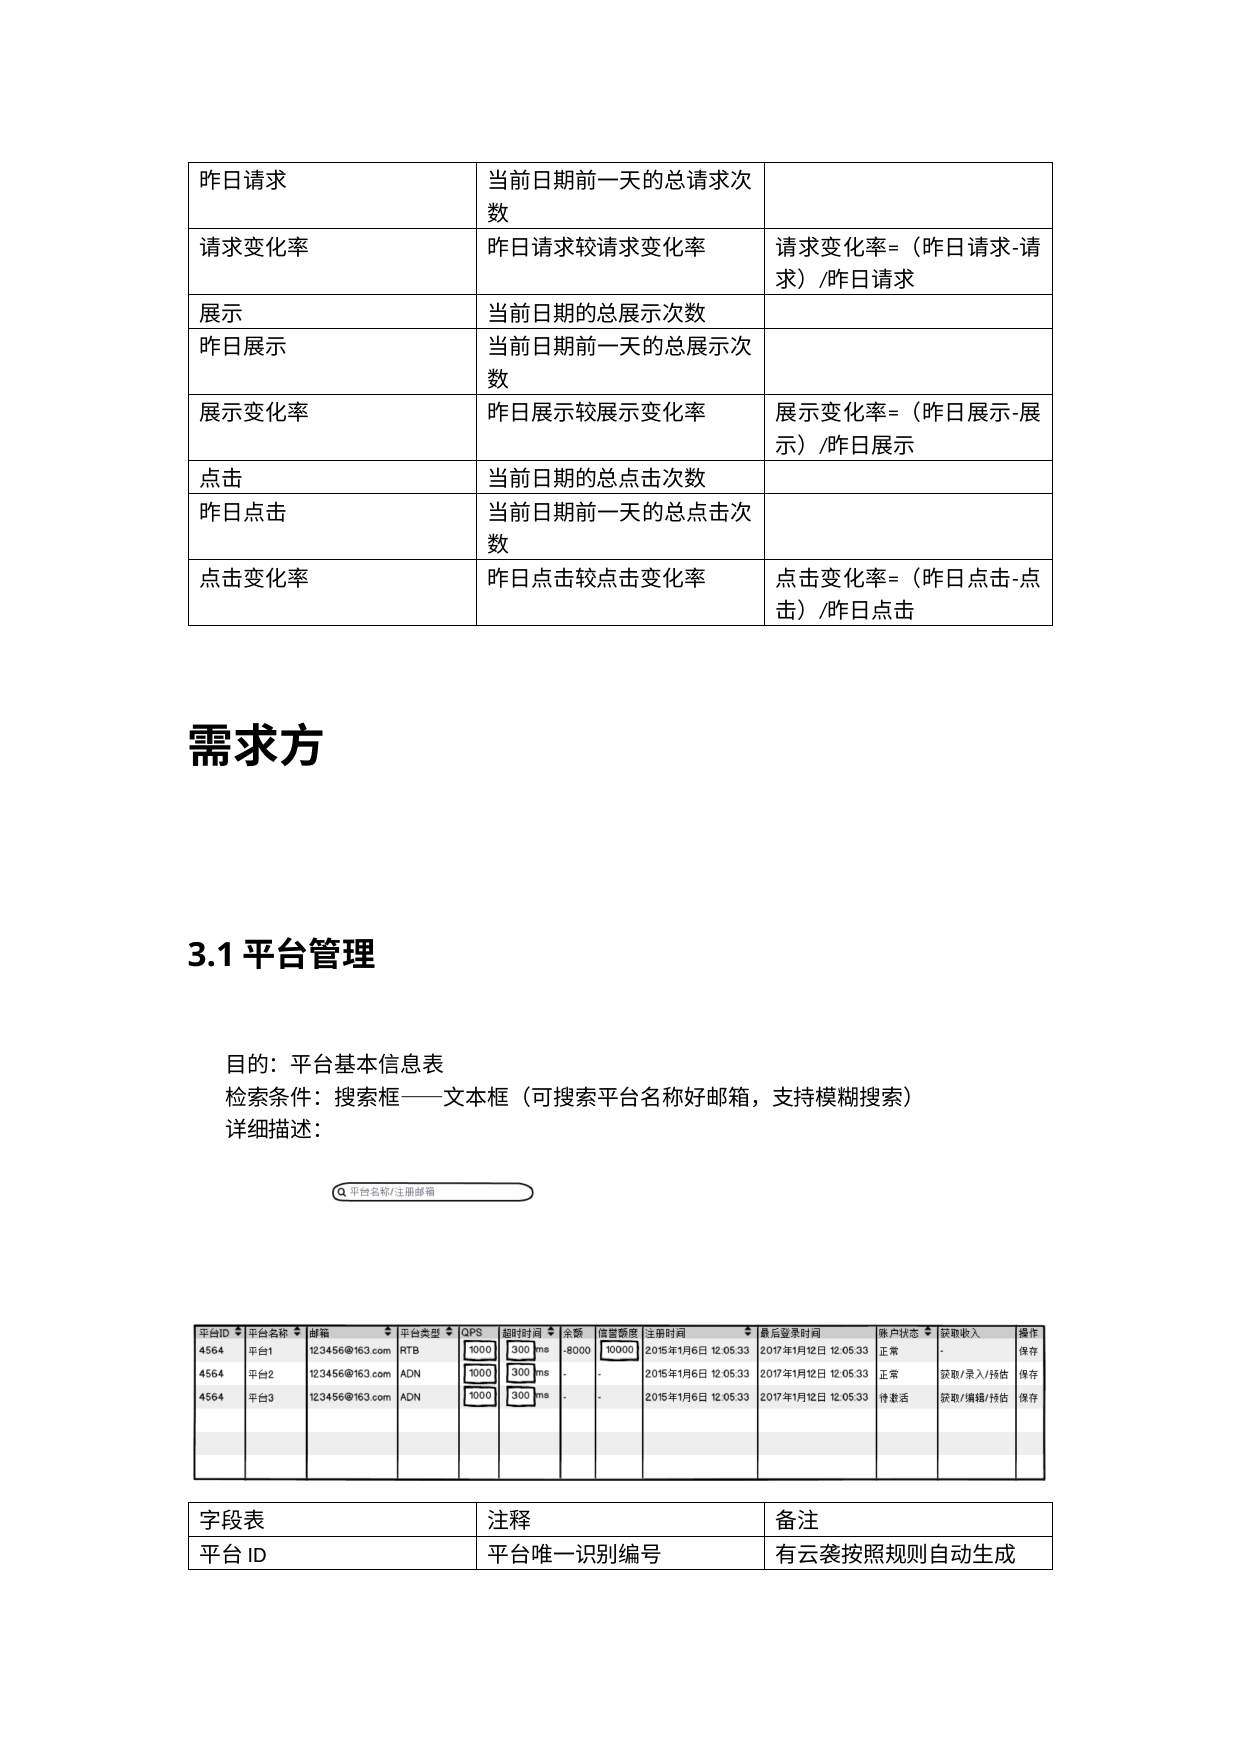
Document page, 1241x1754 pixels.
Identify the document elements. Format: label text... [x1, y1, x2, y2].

table_cell 展示 [189, 295, 476, 328]
table_cell 昨日展示 [189, 329, 476, 394]
table_cell [765, 461, 1052, 493]
table_cell 有云袭按照规则自动生成 [765, 1537, 1052, 1569]
list 检索条件：搜索框——文本框（可搜索平台名称好邮箱，支持模糊搜索） [225, 1079, 1053, 1112]
table_cell 请求变化率=（昨日请求-请求）/昨日请求 [765, 229, 1052, 294]
table_cell 当前日期前一天的总点击次数 [477, 494, 764, 559]
table_cell 当前日期前一天的总展示次数 [477, 329, 764, 394]
table_header 备注 [765, 1503, 1052, 1536]
table_cell 当前日期的总点击次数 [477, 461, 764, 493]
table_header 字段表 [189, 1503, 476, 1536]
table_cell 点击变化率 [189, 560, 476, 625]
table_header 注释 [477, 1503, 764, 1536]
table_cell 昨日请求 [189, 163, 476, 228]
table_cell 展示变化率 [189, 395, 476, 460]
table_cell [765, 329, 1052, 394]
table_cell 当前日期前一天的总请求次数 [477, 163, 764, 228]
subtitle 需求方 [187, 694, 1053, 792]
table_cell 平台ID [189, 1537, 476, 1569]
table_cell 请求变化率 [189, 229, 476, 294]
table_cell 当前日期的总展示次数 [477, 295, 764, 328]
subtitle 3.1平台管理 [187, 920, 1053, 985]
table_cell [765, 163, 1052, 228]
list 详细描述： [225, 1112, 1053, 1144]
picture [187, 1177, 1053, 1484]
table_cell 昨日点击较点击变化率 [477, 560, 764, 625]
table_cell [765, 295, 1052, 328]
list 目的：平台基本信息表 [225, 1047, 1053, 1079]
table_cell 平台唯一识别编号 [477, 1537, 764, 1569]
table_cell [765, 494, 1052, 559]
table_cell 昨日点击 [189, 494, 476, 559]
table_cell 点击变化率=（昨日点击-点击）/昨日点击 [765, 560, 1052, 625]
table_cell 展示变化率=（昨日展示-展示）/昨日展示 [765, 395, 1052, 460]
table_cell 点击 [189, 461, 476, 493]
table_cell 昨日请求较请求变化率 [477, 229, 764, 294]
table_cell 昨日展示较展示变化率 [477, 395, 764, 460]
